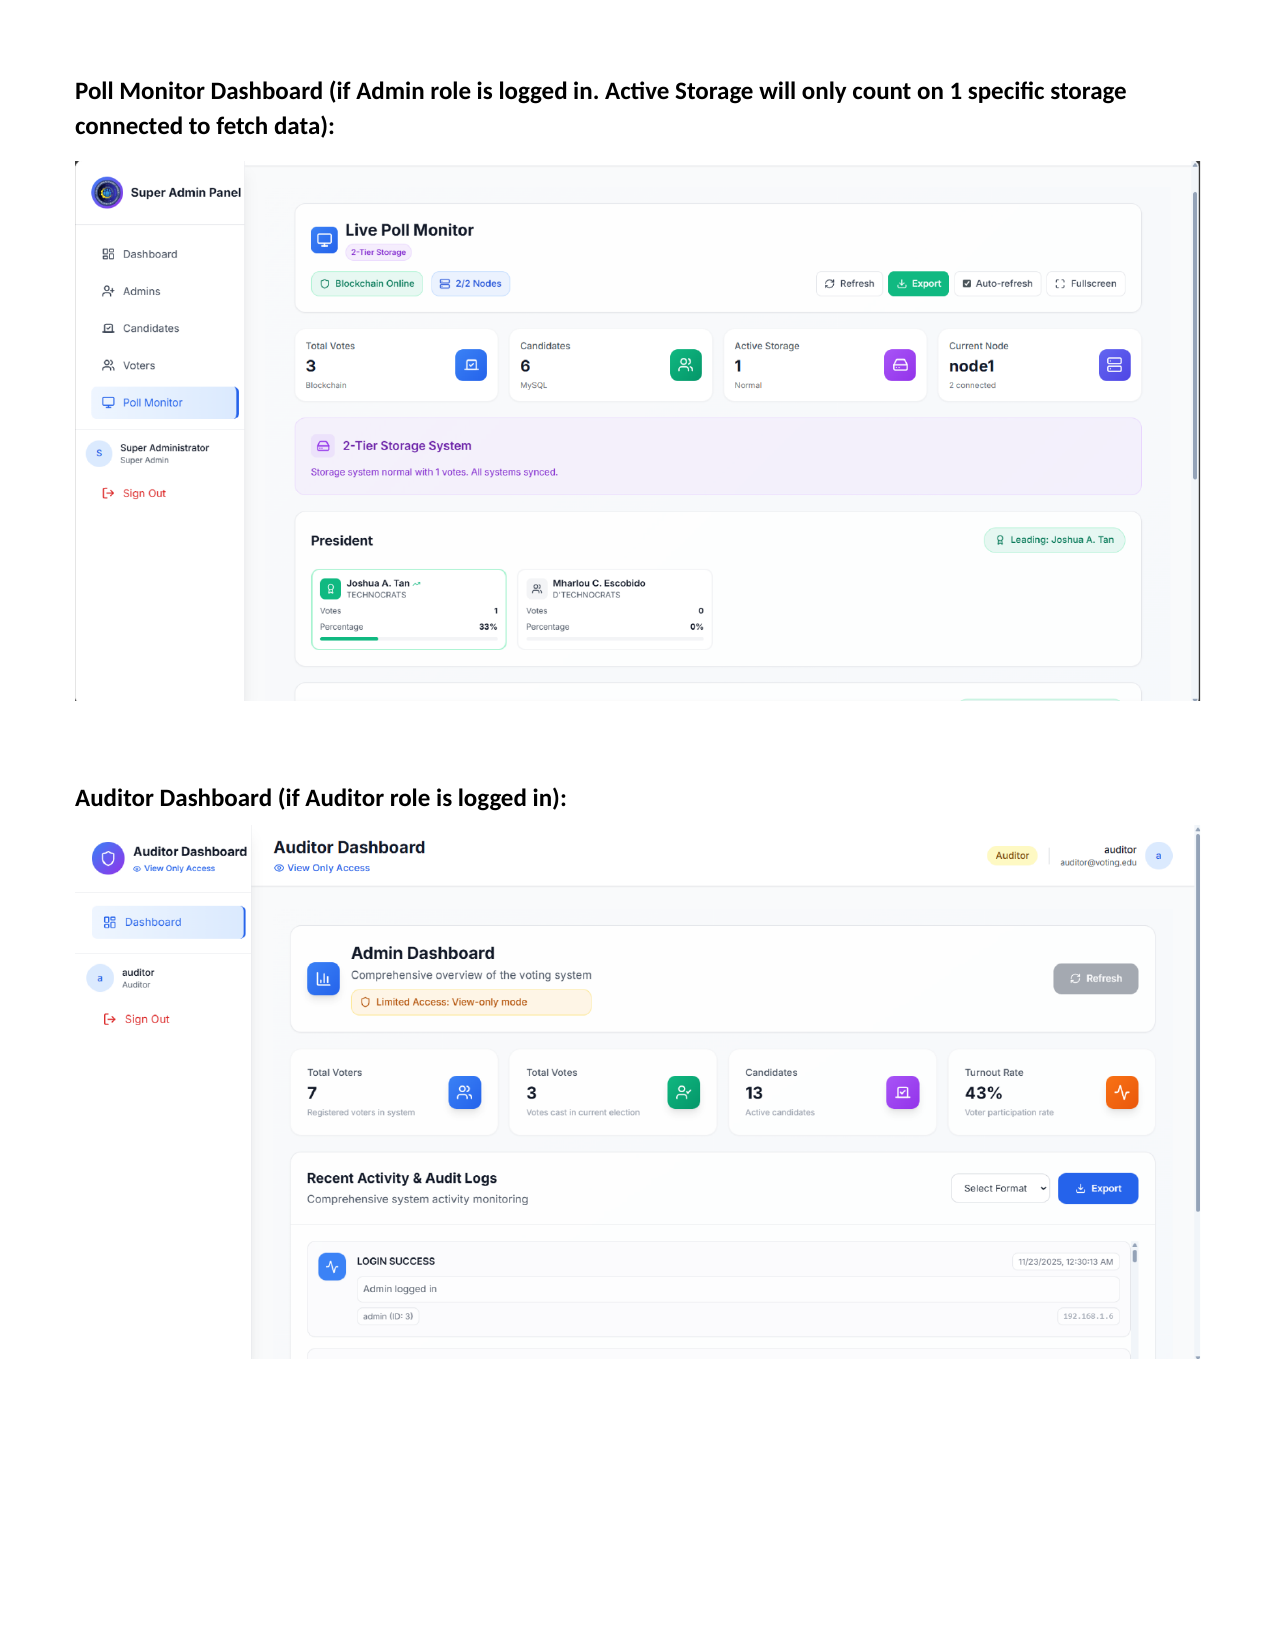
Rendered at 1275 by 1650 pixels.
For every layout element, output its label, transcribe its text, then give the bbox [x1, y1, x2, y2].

text Poll Monitor Dashboard (if Admin role is logged in. Active Storage will only count on 1 specific storage connected to fetch data): [75, 75, 1200, 141]
text Auditor Dashboard (if Auditor role is logged in): [75, 782, 1200, 812]
picture [75, 161, 1200, 701]
picture [75, 825, 1200, 1359]
